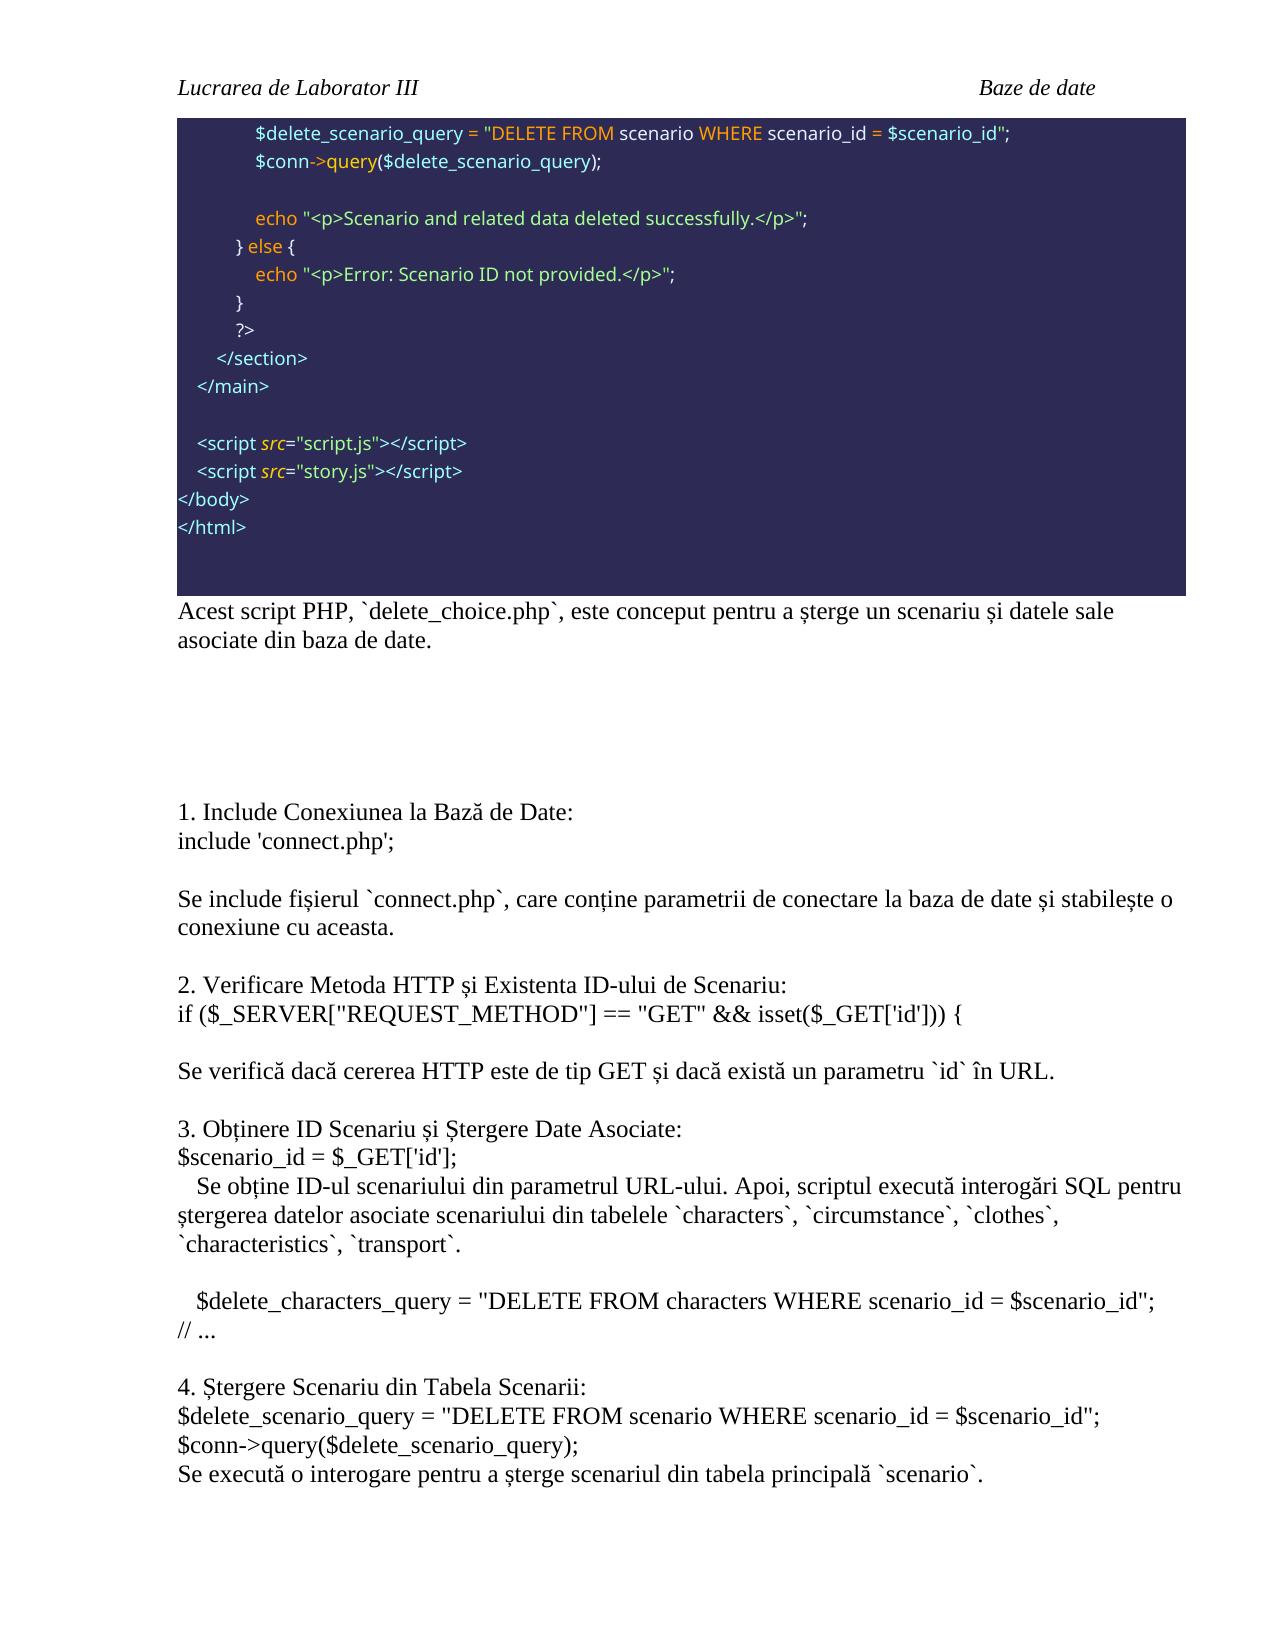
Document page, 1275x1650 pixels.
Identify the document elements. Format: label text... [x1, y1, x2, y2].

text </main> [177, 371, 1186, 399]
text Acest script PHP, `delete_choice.php`, este conceput pentru a șterge un scenariu și datele sale asociate din baza de date. [177, 596, 1186, 654]
text 2. Verificare Metoda HTTP și Existenta ID-ului de Scenariu: [177, 970, 1186, 999]
text $scenario_id = $_GET['id']; [177, 1142, 1186, 1171]
text $delete_scenario_query = "DELETE FROM scenario WHERE scenario_id = $scenario_id"; [177, 1401, 1186, 1430]
text </section> [177, 343, 1186, 371]
text 4. Ștergere Scenariu din Tabela Scenarii: [177, 1372, 1186, 1401]
text <script src="story.js"></script> [177, 456, 1186, 484]
text $conn->query($delete_scenario_query); [177, 1430, 1186, 1459]
text Se verifică dacă cererea HTTP este de tip GET și dacă există un parametru `id` în URL. [177, 1056, 1186, 1085]
text } else { [177, 231, 1186, 259]
text 1. Include Conexiunea la Bază de Date: [177, 797, 1186, 826]
text // ... [177, 1315, 1186, 1344]
text Se obține ID-ul scenariului din parametrul URL-ului. Apoi, scriptul execută interogări SQL pentru ștergerea datelor asociate scenariului din tabelele `characters`, `circumstance`, `clothes`, `characteristics`, `transport`. [177, 1171, 1186, 1257]
text <script src="script.js"></script> [177, 427, 1186, 456]
text $delete_scenario_query = "DELETE FROM scenario WHERE scenario_id = $scenario_id"; [177, 118, 1186, 146]
text Se execută o interogare pentru a șterge scenariul din tabela principală `scenario`. [177, 1459, 1186, 1487]
text $conn->query($delete_scenario_query); [177, 146, 1186, 174]
text Se include fișierul `connect.php`, care conține parametrii de conectare la baza de date și stabilește o conexiune cu aceasta. [177, 884, 1186, 941]
text 3. Obținere ID Scenariu și Ștergere Date Asociate: [177, 1114, 1186, 1142]
text if ($_SERVER["REQUEST_METHOD"] == "GET" && isset($_GET['id'])) { [177, 999, 1186, 1027]
text } [177, 287, 1186, 315]
text echo "<p>Error: Scenario ID not provided.</p>"; [177, 259, 1186, 287]
text $delete_characters_query = "DELETE FROM characters WHERE scenario_id = $scenario_id"; [177, 1286, 1186, 1315]
text include 'connect.php'; [177, 826, 1186, 855]
text echo "<p>Scenario and related data deleted successfully.</p>"; [177, 202, 1186, 231]
text ?> [177, 315, 1186, 343]
text </html> [177, 512, 1186, 540]
text </body> [177, 484, 1186, 512]
